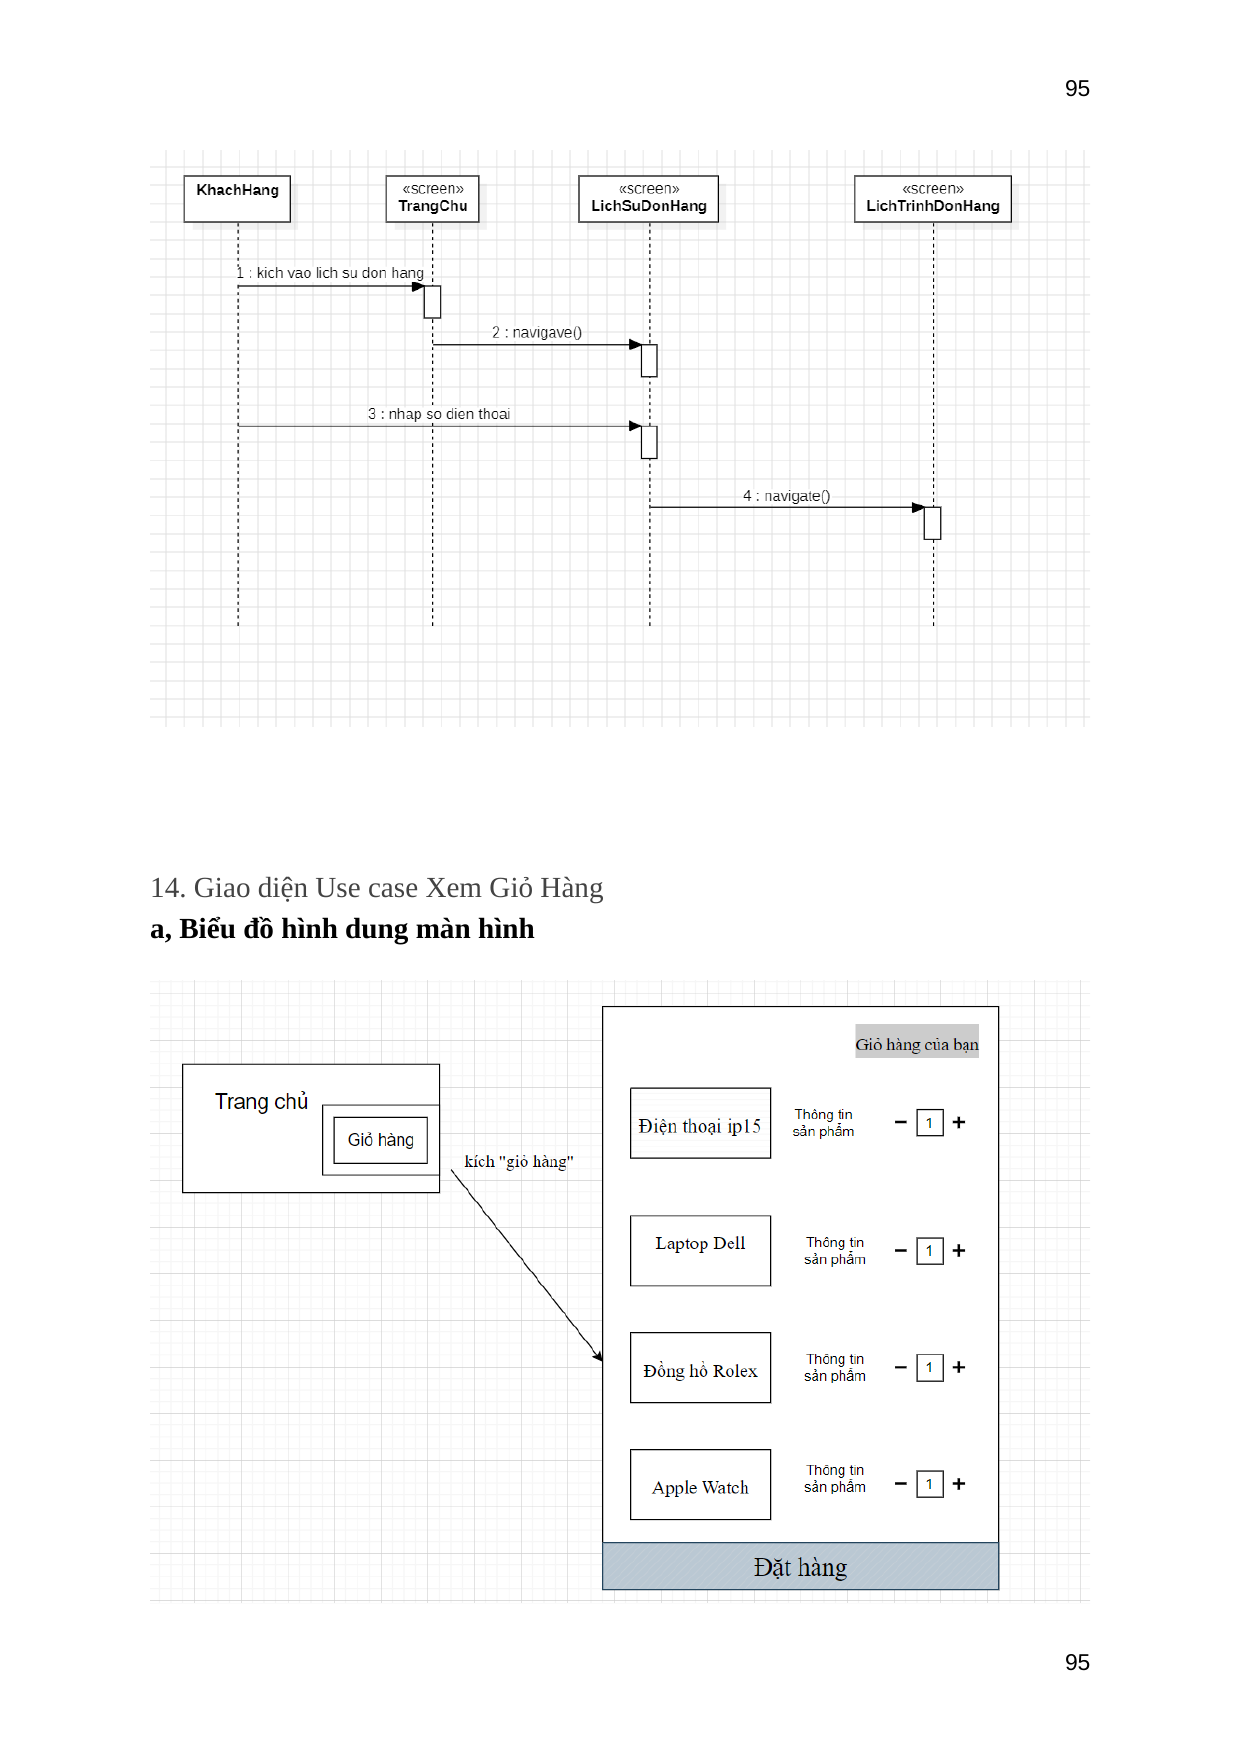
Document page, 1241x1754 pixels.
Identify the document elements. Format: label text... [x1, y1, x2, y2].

picture [150, 980, 1091, 1604]
subtitle 14. Giao diện Use case Xem Giỏ Hàng [150, 870, 1090, 903]
picture [150, 150, 1091, 727]
text a, Biểu đồ hình dung màn hình [150, 912, 1090, 945]
